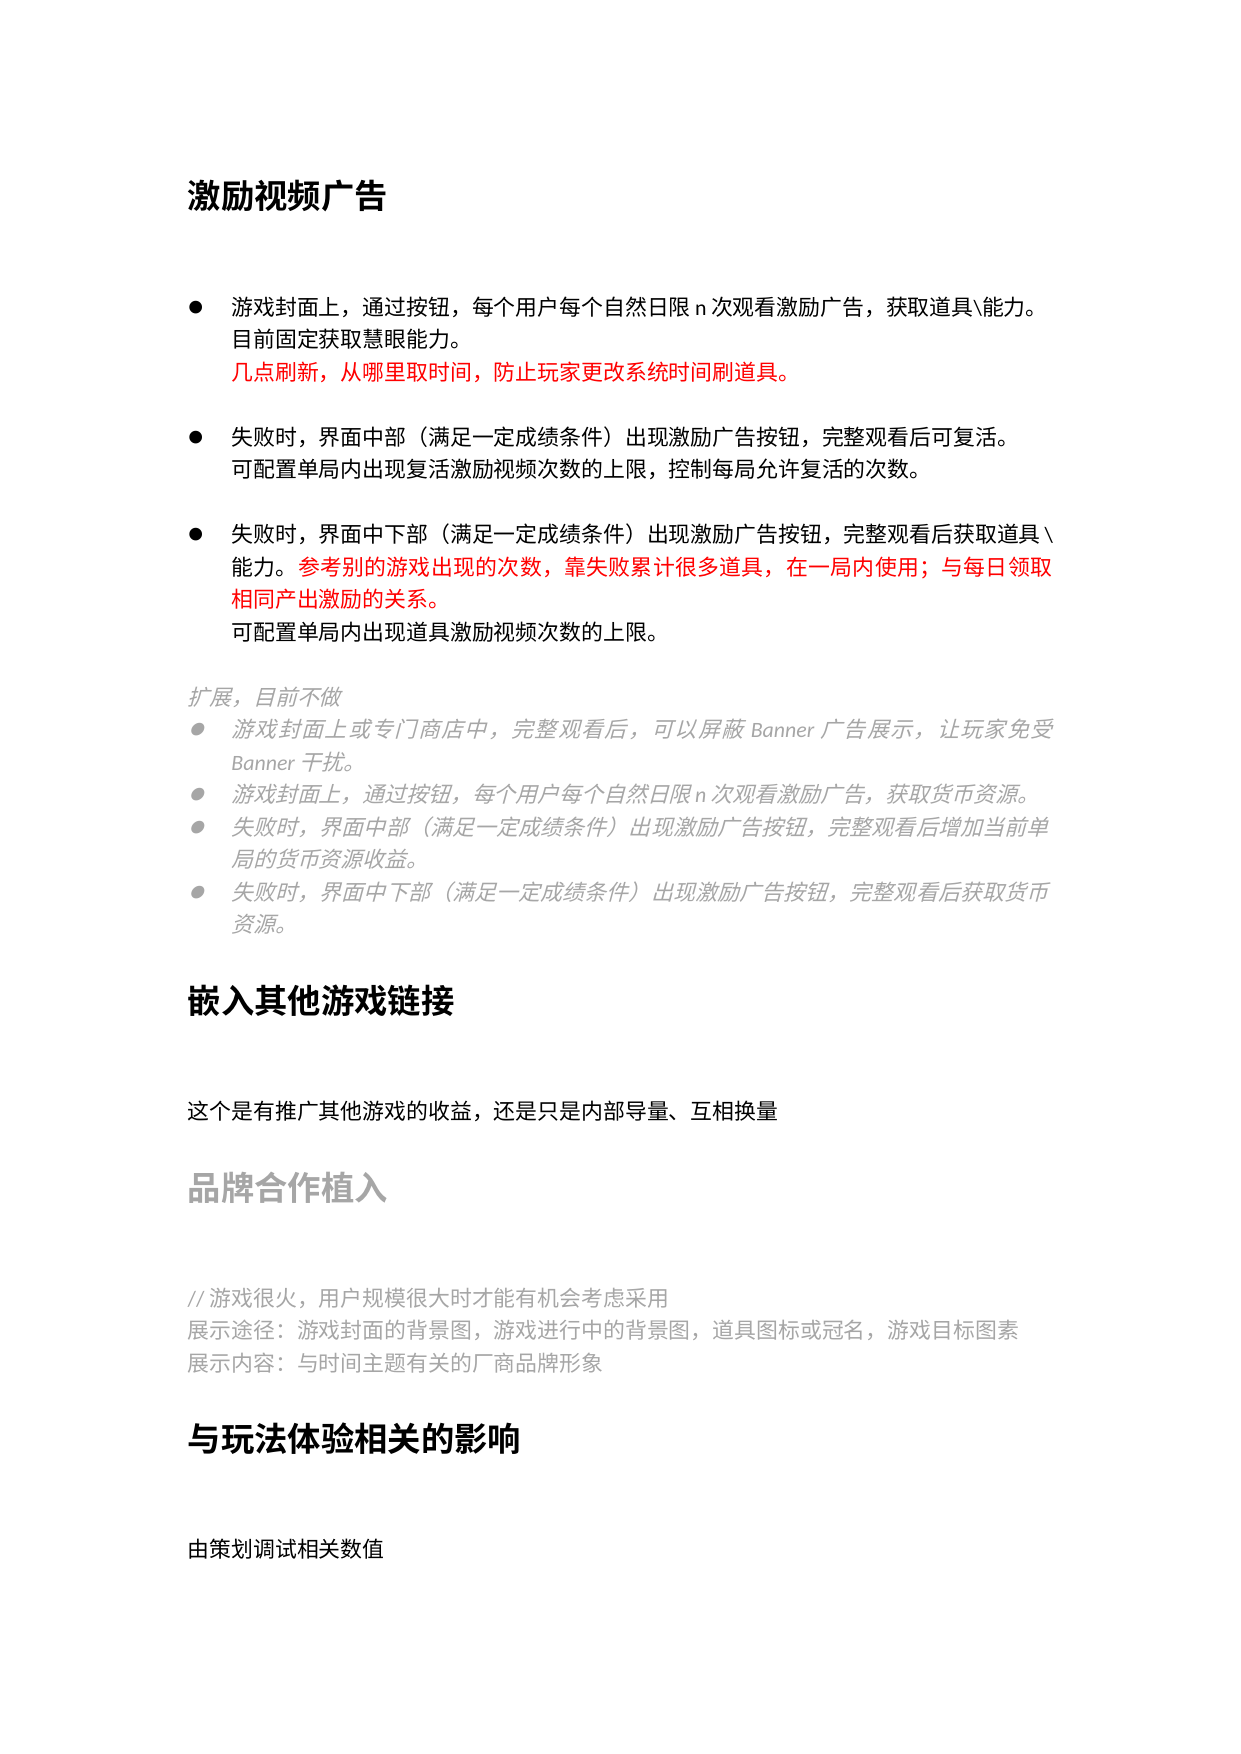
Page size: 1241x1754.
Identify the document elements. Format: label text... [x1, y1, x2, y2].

list 几点刷新，从哪里取时间，防止玩家更改系统时间刷道具。 [231, 354, 1053, 387]
list 可配置单局内出现复活激励视频次数的上限，控制每局允许复活的次数。 [231, 452, 1053, 484]
list 失败时，界面中部（满足一定成绩条件）出现激励广告按钮，完整观看后增加当前单局的货币资源收益。 [187, 809, 1053, 874]
list 目前固定获取慧眼能力。 [231, 322, 1053, 354]
text 扩展，目前不做 [187, 679, 1053, 712]
subtitle 激励视频广告 [187, 162, 1053, 227]
list 失败时，界面中部（满足一定成绩条件）出现激励广告按钮，完整观看后可复活。 [187, 419, 1053, 452]
text // 游戏很火，用户规模很大时才能有机会考虑采用 [187, 1280, 1053, 1313]
list 失败时，界面中下部（满足一定成绩条件）出现激励广告按钮，完整观看后获取道具\能力。参考别的游戏出现的次数，靠失败累计很多道具，在一局内使用；与每日领取相同产出激励的关系。 [187, 517, 1053, 614]
list 游戏封面上，通过按钮，每个用户每个自然日限n次观看激励广告，获取货币资源。 [187, 777, 1053, 809]
text 由策划调试相关数值 [187, 1532, 1053, 1564]
list 失败时，界面中下部（满足一定成绩条件）出现激励广告按钮，完整观看后获取货币资源。 [187, 874, 1053, 939]
text 可配置单局内出现道具激励视频次数的上限。 [187, 614, 1053, 647]
subtitle 品牌合作植入 [187, 1153, 1053, 1218]
list 游戏封面上或专门商店中，完整观看后，可以屏蔽Banner广告展示，让玩家免受Banner干扰。 [187, 712, 1053, 777]
list 游戏封面上，通过按钮，每个用户每个自然日限n次观看激励广告，获取道具\能力。 [187, 289, 1053, 322]
subtitle 嵌入其他游戏链接 [187, 966, 1053, 1031]
subtitle 与玩法体验相关的影响 [187, 1405, 1053, 1470]
text 展示内容：与时间主题有关的厂商品牌形象 [187, 1345, 1053, 1378]
text 展示途径：游戏封面的背景图，游戏进行中的背景图，道具图标或冠名，游戏目标图素 [187, 1313, 1053, 1345]
text 这个是有推广其他游戏的收益，还是只是内部导量、互相换量 [187, 1093, 1053, 1126]
